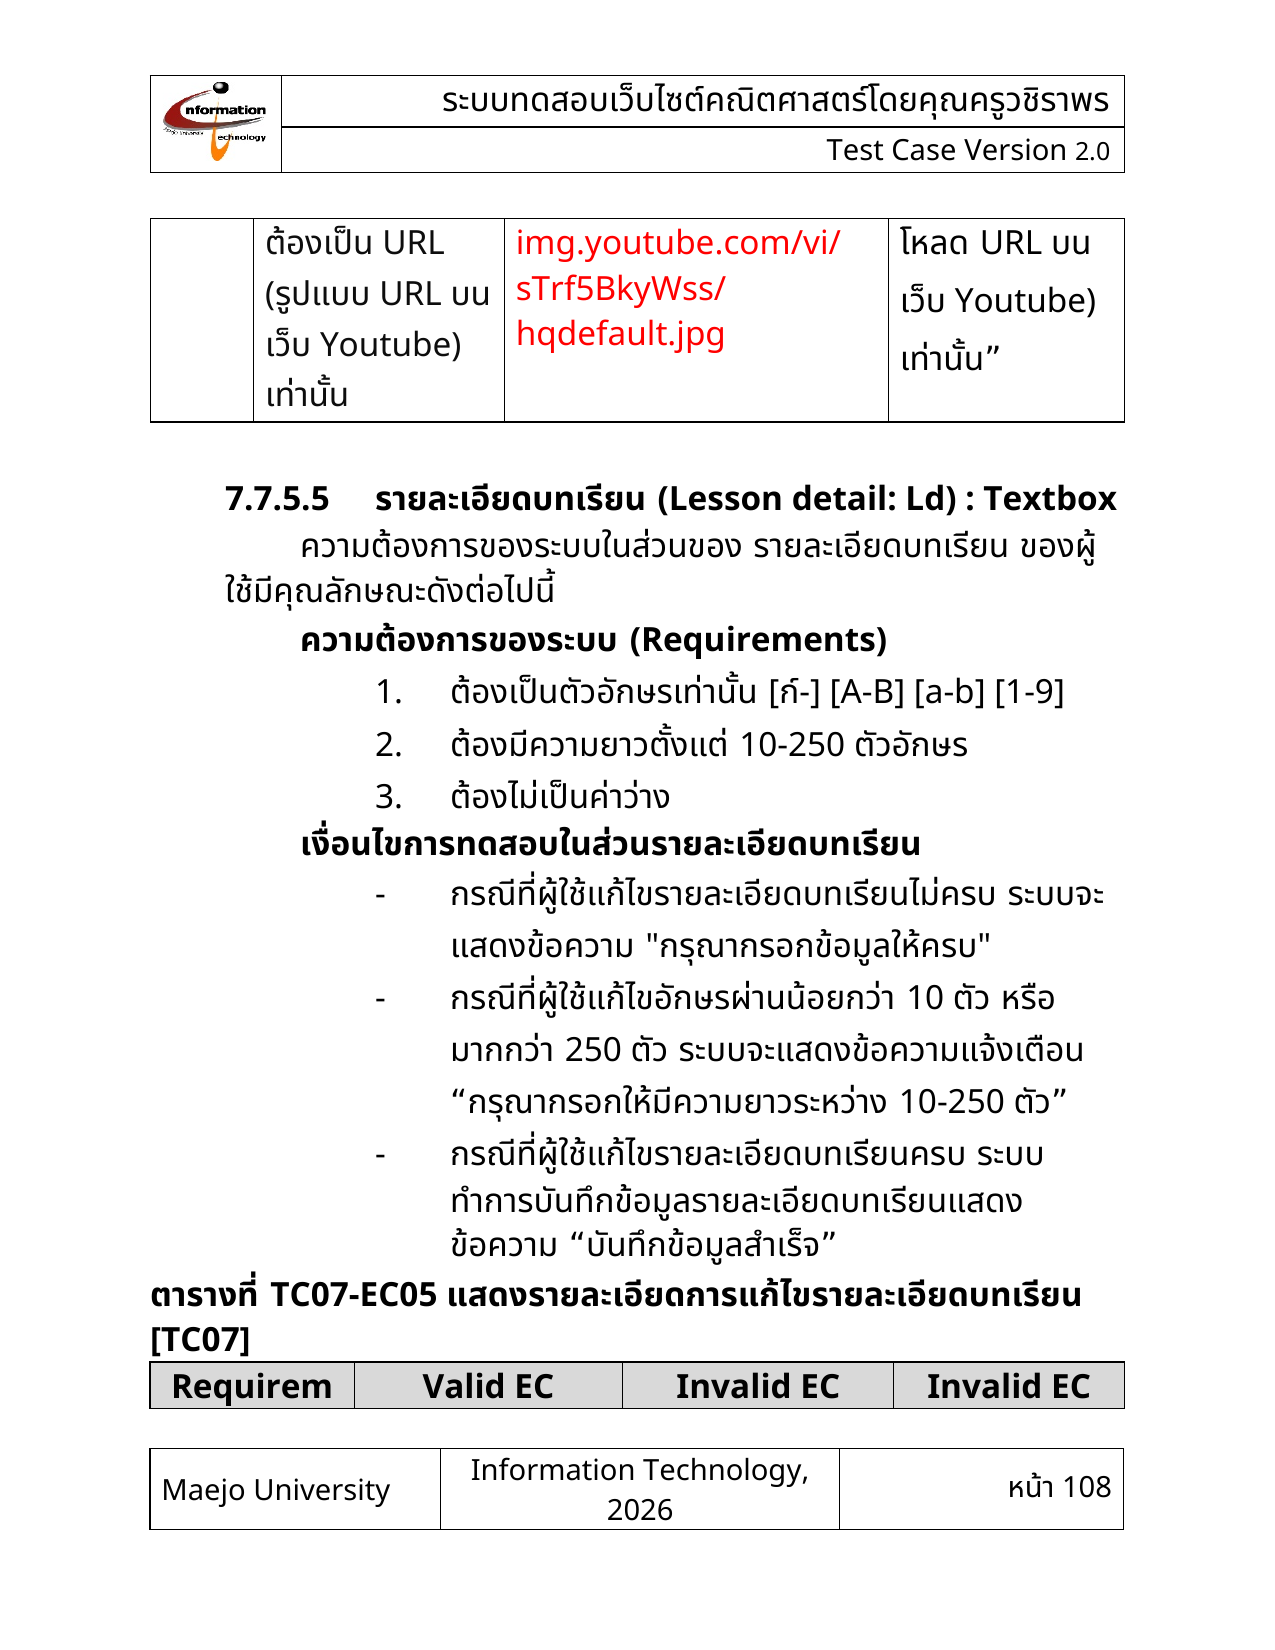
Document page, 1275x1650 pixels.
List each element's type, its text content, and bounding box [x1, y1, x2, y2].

table_cell IVEc8.1 – ไม่ต้องเป็น URL (รูปแบบ URL บนเว็บ Youtube) เท่านั้น [254, 219, 504, 421]
table_header Requirement [151, 1363, 354, 1408]
text 3. ต้องไม่เป็นค่าว่าง [225, 772, 1125, 818]
table_header Invalid EC [623, 1363, 893, 1408]
text 2. ต้องมีความยาวตั้งแต่ 10-250 ตัวอักษร [225, 720, 1125, 766]
table_cell 19 [151, 219, 253, 421]
text - กรณีที่ผู้ใช้แก้ไขรายละเอียดบทเรียนไม่ครบ ระบบจะแสดงข้อความ "กรุณากรอกข้อมูลให้ครบ" [375, 869, 1125, 967]
text ความต้องการของระบบในส่วนของ รายละเอียดบทเรียน ของผู้ใช้มีคุณลักษณะดังต่อไปนี้ [225, 527, 1125, 610]
text เงื่อนไขการทดสอบในส่วนรายละเอียดบทเรียน [225, 825, 1125, 863]
table_header Valid EC [355, 1363, 622, 1408]
text 7.7.5.5 รายละเอียดบทเรียน (Lesson detail: Ld) : Textbox [150, 474, 1125, 520]
table_cell https://img.youtube.com/vi/sTrf5BkyWss/hqdefault.jpg [505, 219, 888, 421]
table_header Invalid EC [894, 1363, 1124, 1408]
text 1. ต้องเป็นตัวอักษรเท่านั้น [ก์-] [A-B] [a-b] [1-9] [300, 668, 1125, 713]
picture [162, 82, 266, 161]
text - กรณีที่ผู้ใช้แก้ไขอักษรผ่านน้อยกว่า 10 ตัว หรือ มากกว่า 250 ตัว ระบบจะแสดงข้อความแจ้งเตือน “กรุณากรอกให้มีความยาวระหว่าง 10-250 ตัว” [375, 974, 1125, 1123]
text ความต้องการของระบบ (Requirements) [225, 616, 1125, 661]
text ตารางที่ TC07-EC05 แสดงรายละเอียดการแก้ไขรายละเอียดบทเรียน [TC07] [150, 1271, 1178, 1361]
table_cell “กรุณากรอกอัปโหลด URL บนเว็บ Youtube) เท่านั้น” [889, 219, 1124, 421]
text - กรณีที่ผู้ใช้แก้ไขรายละเอียดบทเรียนครบ ระบบทำการบันทึกข้อมูลรายละเอียดบทเรียนแสดงข้อความ “บันทึกข้อมูลสำเร็จ” [375, 1130, 1125, 1265]
